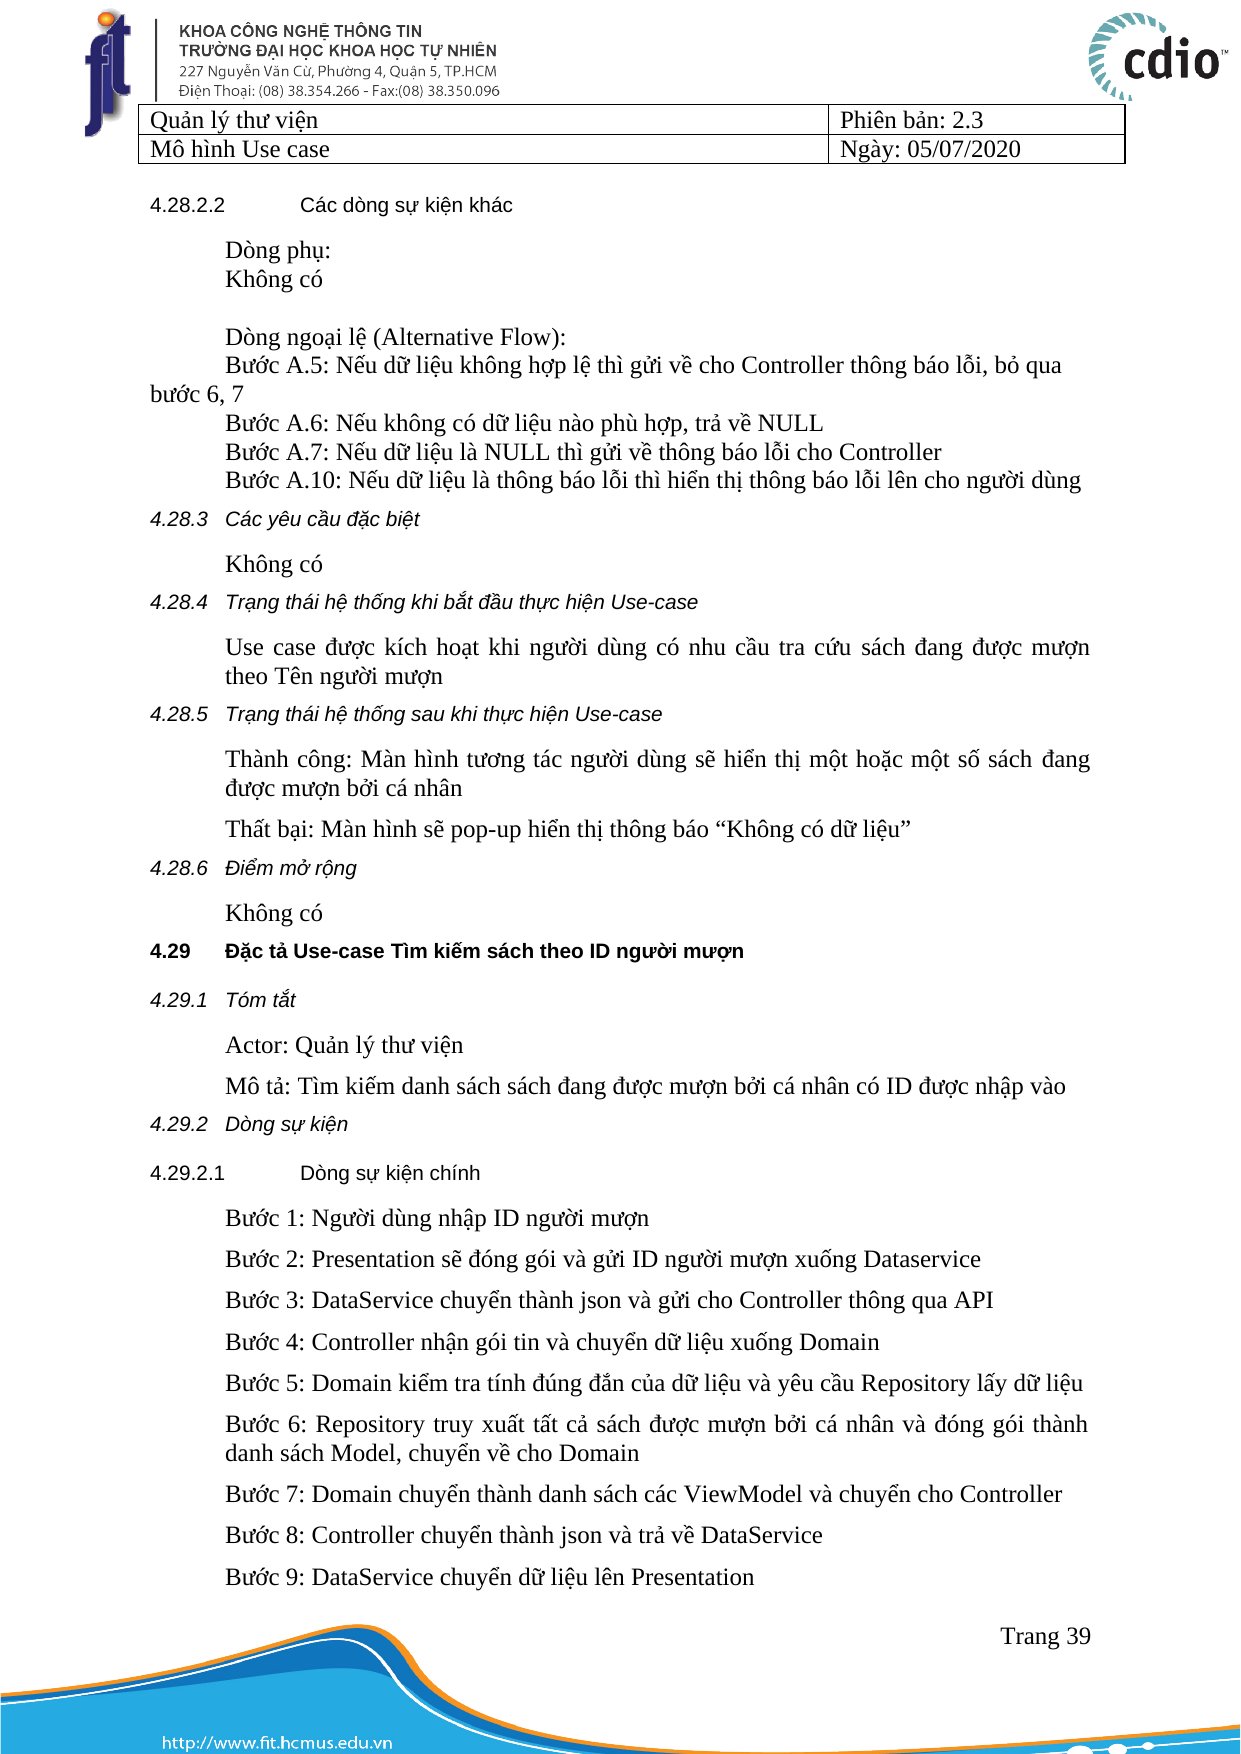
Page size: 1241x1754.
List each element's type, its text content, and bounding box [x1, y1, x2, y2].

text Bước A.5: Nếu dữ liệu không hợp lệ thì gửi về cho Controller thông báo lỗi, bỏ qua bước 6, 7 [150, 350, 1090, 408]
text Bước 9: DataService chuyển dữ liệu lên Presentation [225, 1562, 1090, 1590]
text Actor: Quản lý thư viện [225, 1030, 1090, 1058]
text Bước 5: Domain kiểm tra tính đúng đắn của dữ liệu và yêu cầu Repository lấy dữ liệu [225, 1368, 1090, 1397]
subtitle Tóm tắt [150, 987, 1090, 1011]
subtitle Điểm mở rộng [150, 856, 1090, 879]
subtitle Trạng thái hệ thống khi bắt đầu thực hiện Use-case [150, 590, 1090, 614]
picture [139, 135, 828, 161]
text Bước 4: Controller nhận gói tin và chuyển dữ liệu xuống Domain [225, 1327, 1090, 1355]
text Bước 6: Repository truy xuất tất cả sách được mượn bởi cá nhân và đóng gói thành danh sách Model, chuyển về cho Domain [225, 1409, 1090, 1467]
text Bước 2: Presentation sẽ đóng gói và gửi ID người mượn xuống Dataservice [225, 1244, 1090, 1273]
text Không có [150, 264, 1090, 293]
subtitle Dòng sự kiện [150, 1112, 1090, 1136]
picture [829, 135, 1124, 161]
text Không có [225, 549, 1090, 577]
picture [139, 105, 828, 134]
text Mô tả: Tìm kiếm danh sách sách đang được mượn bởi cá nhân có ID được nhập vào [225, 1071, 1090, 1100]
subtitle Các yêu cầu đặc biệt [150, 507, 1090, 531]
text Dòng phụ: [150, 235, 1090, 264]
subtitle Đặc tả Use-case Tìm kiếm sách theo ID người mượn [150, 939, 1090, 963]
picture [61, 1, 1241, 161]
subtitle Các dòng sự kiện khác [150, 193, 1090, 217]
picture [829, 105, 1124, 134]
text Bước 8: Controller chuyển thành json và trả về DataService [225, 1520, 1090, 1549]
text Bước 1: Người dùng nhập ID người mượn [225, 1203, 1090, 1232]
text Không có [225, 898, 1090, 927]
text Use case được kích hoạt khi người dùng có nhu cầu tra cứu sách đang được mượn theo Tên người mượn [225, 632, 1090, 690]
text Bước 3: DataService chuyển thành json và gửi cho Controller thông qua API [225, 1285, 1090, 1314]
subtitle Dòng sự kiện chính [150, 1161, 1090, 1184]
text Bước A.7: Nếu dữ liệu là NULL thì gửi về thông báo lỗi cho Controller [150, 437, 1090, 465]
picture [0, 1621, 1241, 1754]
text Dòng ngoại lệ (Alternative Flow): [150, 322, 1090, 350]
subtitle Trạng thái hệ thống sau khi thực hiện Use-case [150, 702, 1090, 726]
text Thành công: Màn hình tương tác người dùng sẽ hiển thị một hoặc một số sách đang được mượn bởi cá nhân [225, 744, 1090, 802]
text Thất bại: Màn hình sẽ pop-up hiển thị thông báo “Không có dữ liệu” [225, 814, 1090, 843]
text Bước A.6: Nếu không có dữ liệu nào phù hợp, trả về NULL [150, 408, 1090, 437]
text Bước 7: Domain chuyển thành danh sách các ViewModel và chuyển cho Controller [225, 1479, 1090, 1508]
text Bước A.10: Nếu dữ liệu là thông báo lỗi thì hiển thị thông báo lỗi lên cho người dùng [150, 465, 1090, 494]
